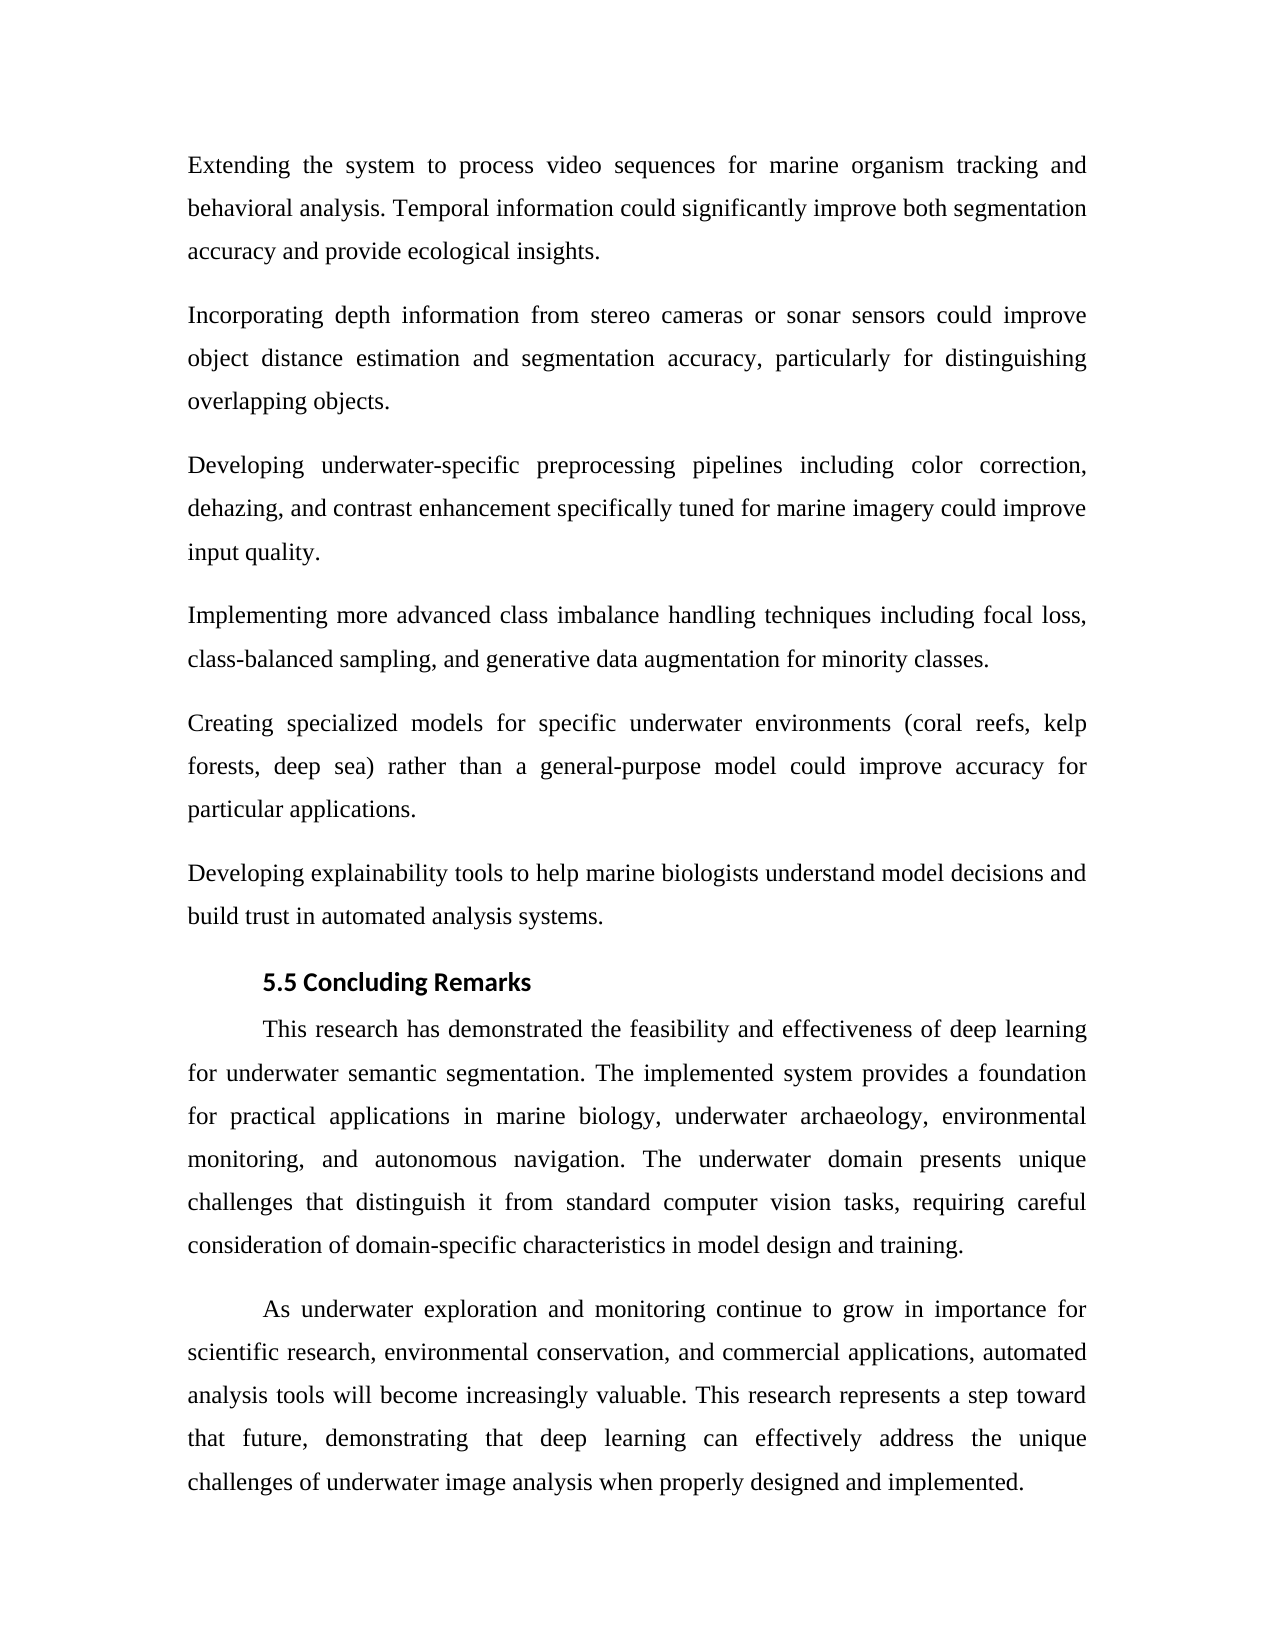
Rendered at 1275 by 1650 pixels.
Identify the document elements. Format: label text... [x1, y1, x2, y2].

text Developing explainability tools to help marine biologists understand model decisions and build trust in automated analysis systems. [187, 858, 1087, 930]
text Developing underwater-specific preprocessing pipelines including color correction, dehazing, and contrast enhancement specifically tuned for marine imagery could improve input quality. [187, 450, 1087, 565]
subtitle 5.5 Concluding Remarks [187, 965, 1087, 998]
text This research has demonstrated the feasibility and effectiveness of deep learning for underwater semantic segmentation. The implemented system provides a foundation for practical applications in marine biology, underwater archaeology, environmental monitoring, and autonomous navigation. The underwater domain presents unique challenges that distinguish it from standard computer vision tasks, requiring careful consideration of domain-specific characteristics in model design and training. [187, 1014, 1087, 1259]
text Creating specialized models for specific underwater environments (coral reefs, kelp forests, deep sea) rather than a general-purpose model could improve accuracy for particular applications. [187, 708, 1087, 823]
text Extending the system to process video sequences for marine organism tracking and behavioral analysis. Temporal information could significantly improve both segmentation accuracy and provide ecological insights. [187, 150, 1087, 265]
text Incorporating depth information from stereo cameras or sonar sensors could improve object distance estimation and segmentation accuracy, particularly for distinguishing overlapping objects. [187, 300, 1087, 415]
text As underwater exploration and monitoring continue to grow in importance for scientific research, environmental conservation, and commercial applications, automated analysis tools will become increasingly valuable. This research represents a step toward that future, demonstrating that deep learning can effectively address the unique challenges of underwater image analysis when properly designed and implemented. [187, 1294, 1087, 1495]
text Implementing more advanced class imbalance handling techniques including focal loss, class-balanced sampling, and generative data augmentation for minority classes. [187, 601, 1087, 672]
